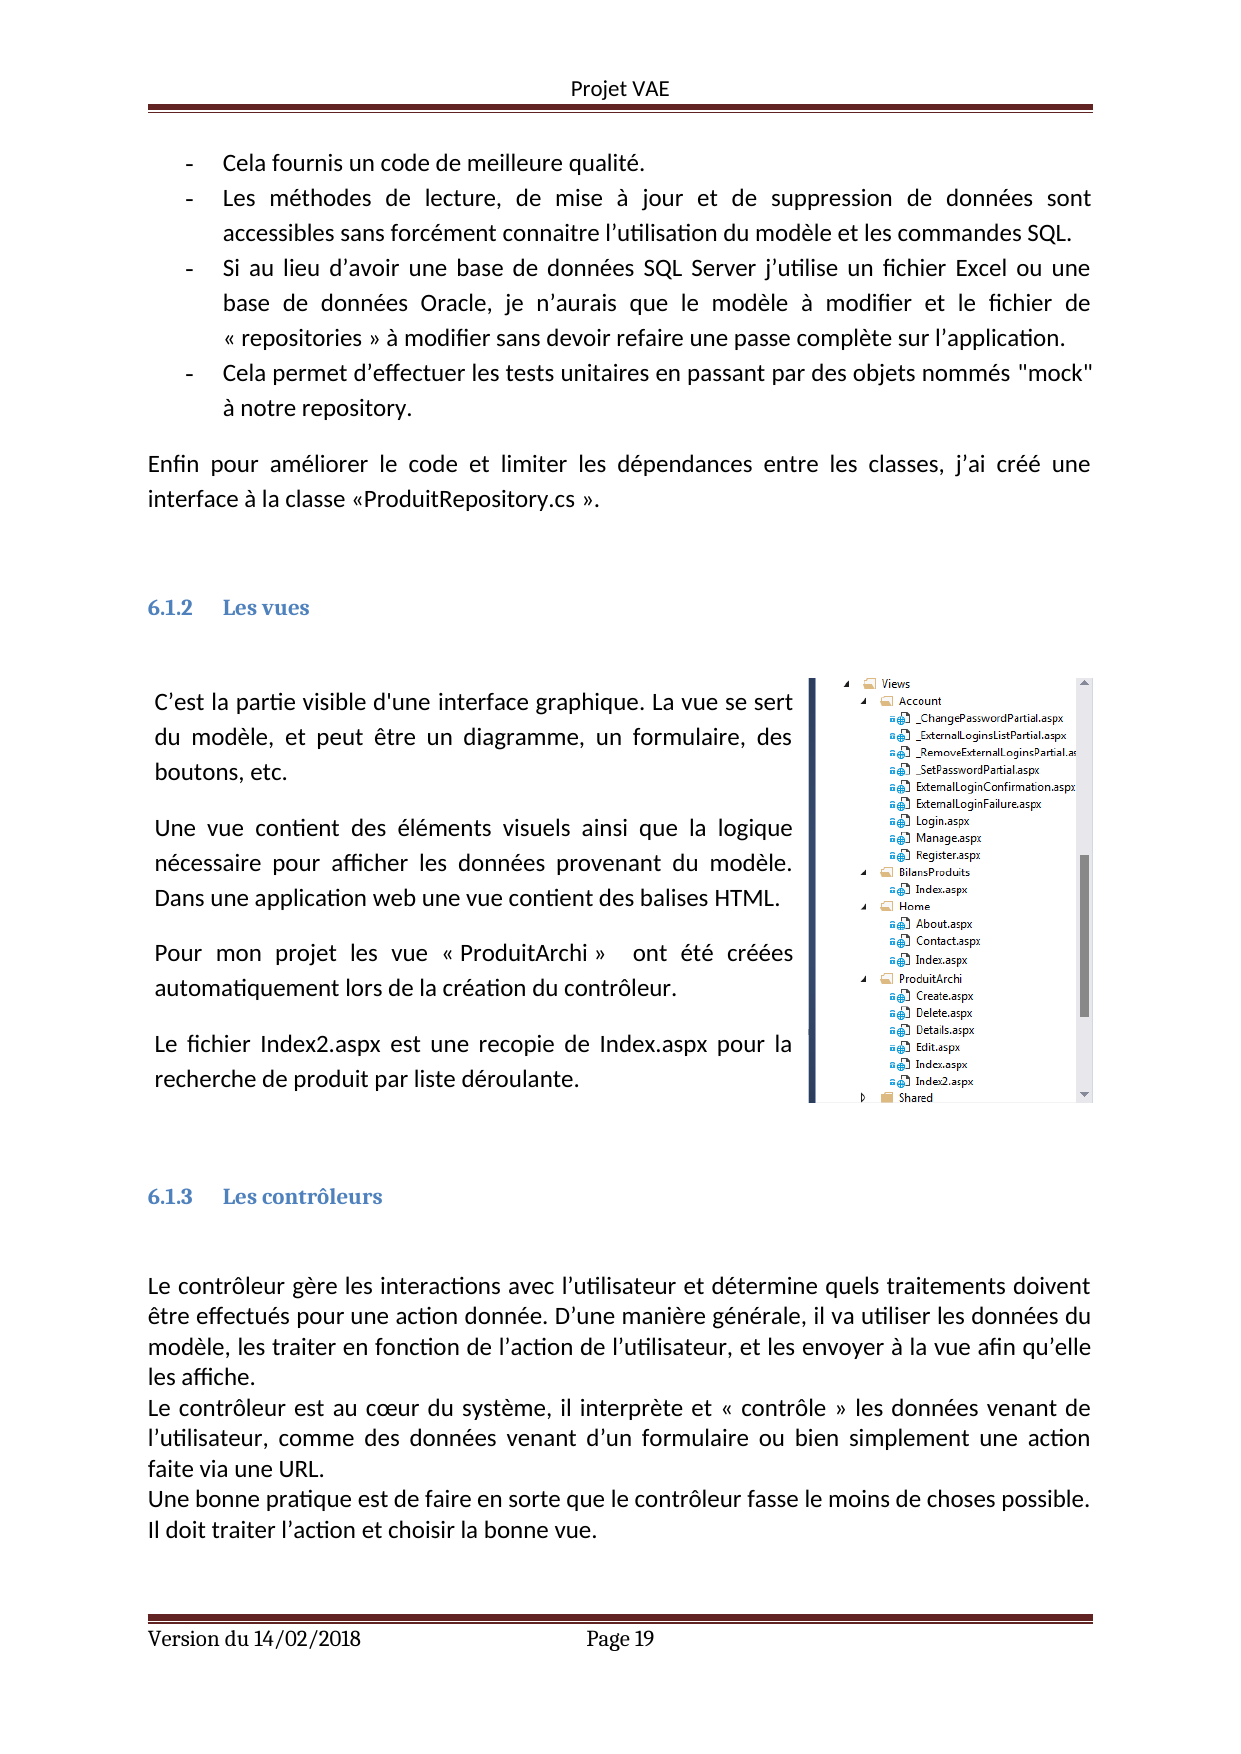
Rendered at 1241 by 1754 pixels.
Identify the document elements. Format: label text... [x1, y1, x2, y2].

text Enfin pour améliorer le code et limiter les dépendances entre les classes, j’ai créé une interface à la classe «ProduitRepository.cs ». [148, 448, 1093, 514]
text Le contrôleur est au cœur du système, il interprète et « contrôle » les données venant de l’utilisateur, comme des données venant d’un formulaire ou bien simplement une action faite via une URL. [148, 1392, 1093, 1483]
picture [809, 678, 1093, 1103]
subtitle Les contrôleurs [148, 1184, 1093, 1210]
subtitle Les vues [148, 595, 1093, 621]
list Les méthodes de lecture, de mise à jour et de suppression de données sont accessibles sans forcément connaitre l’utilisation du modèle et les commandes SQL. [185, 183, 1093, 248]
list Cela permet d’effectuer les tests unitaires en passant par des objets nommés "mock" à notre repository. [185, 358, 1093, 423]
text Une bonne pratique est de faire en sorte que le contrôleur fasse le moins de choses possible. Il doit traiter l’action et choisir la bonne vue. [148, 1483, 1093, 1544]
list Si au lieu d’avoir une base de données SQL Server j’utilise un fichier Excel ou une base de données Oracle, je n’aurais que le modèle à modifier et le fichier de « repositories » à modifier sans devoir refaire une passe complète sur l’application. [185, 253, 1093, 353]
text Le contrôleur gère les interactions avec l’utilisateur et détermine quels traitements doivent être effectués pour une action donnée. D’une manière générale, il va utiliser les données du modèle, les traiter en fonction de l’action de l’utilisateur, et les envoyer à la vue afin qu’elle les affiche. [148, 1270, 1093, 1392]
list Cela fournis un code de meilleure qualité. [185, 148, 1093, 178]
